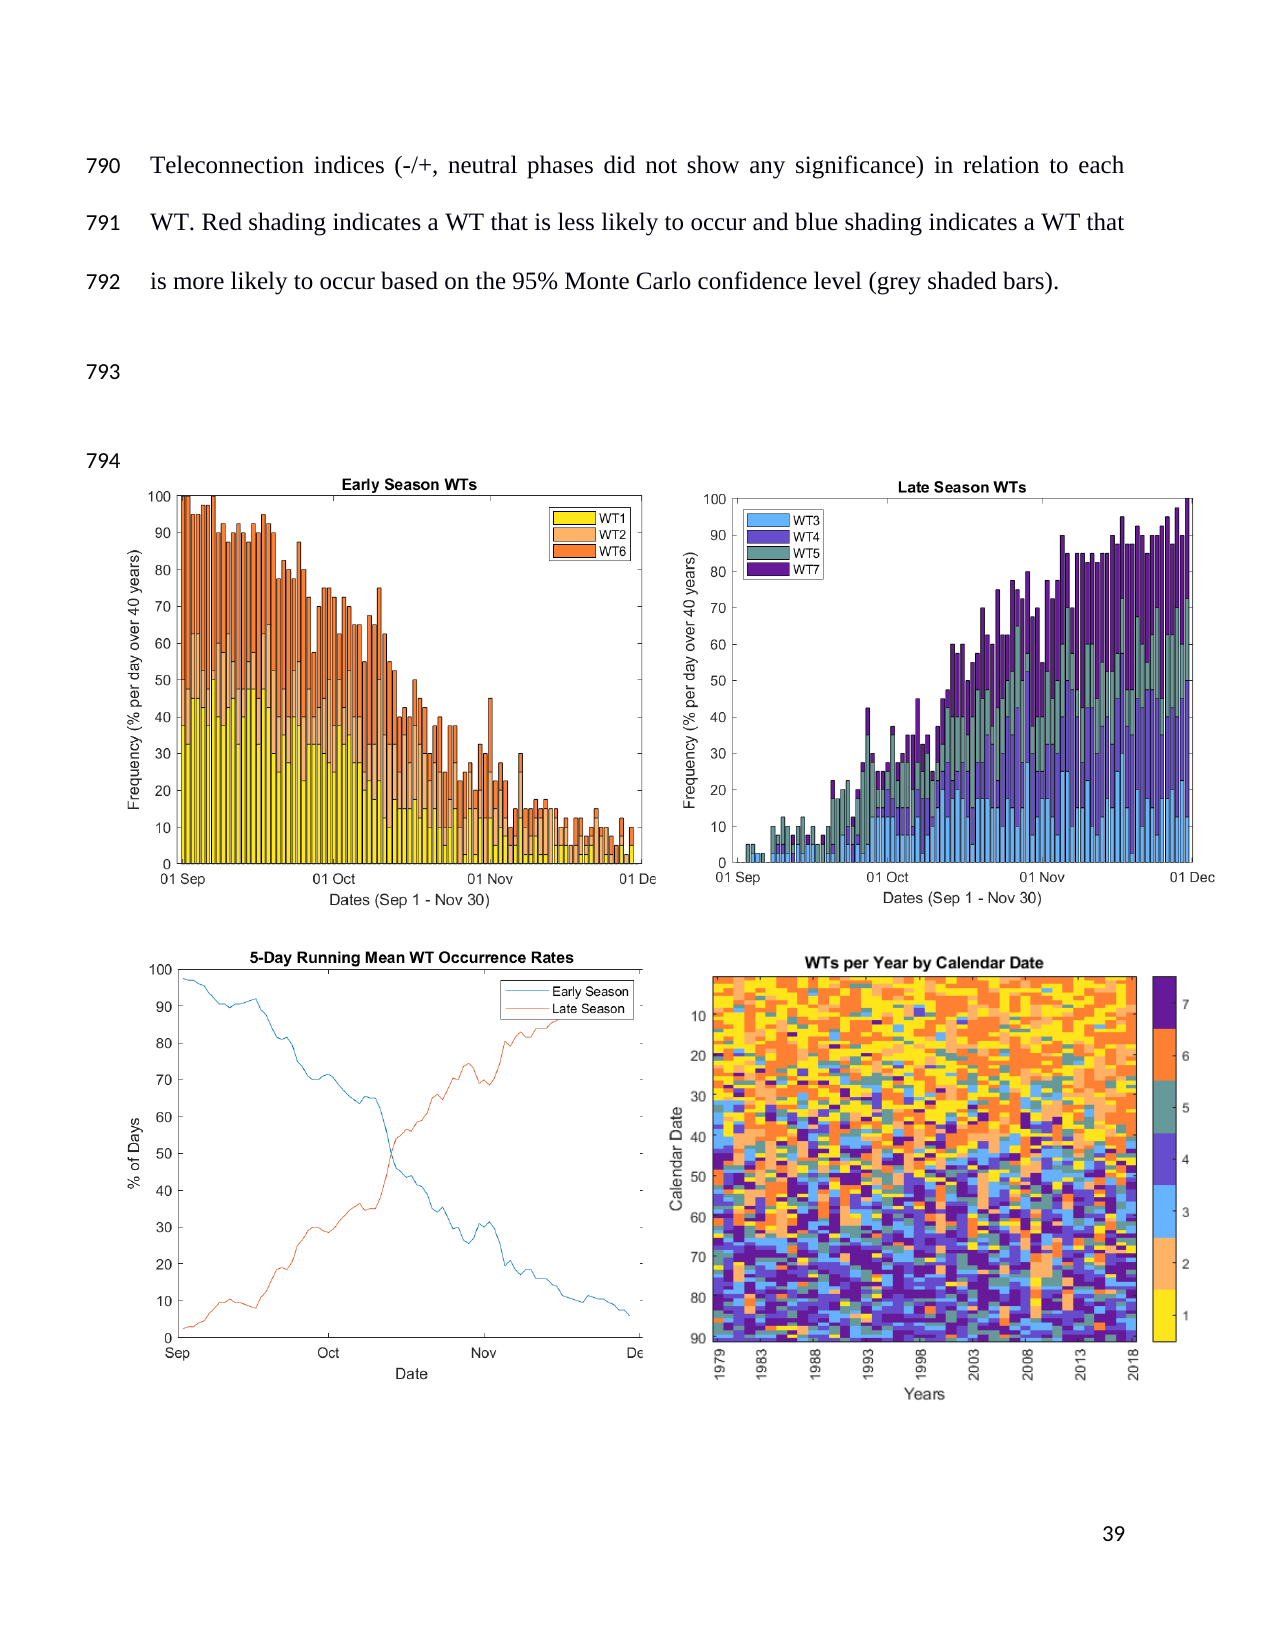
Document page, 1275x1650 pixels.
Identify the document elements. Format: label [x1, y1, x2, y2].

picture [100, 936, 1254, 1402]
picture [98, 462, 1246, 910]
